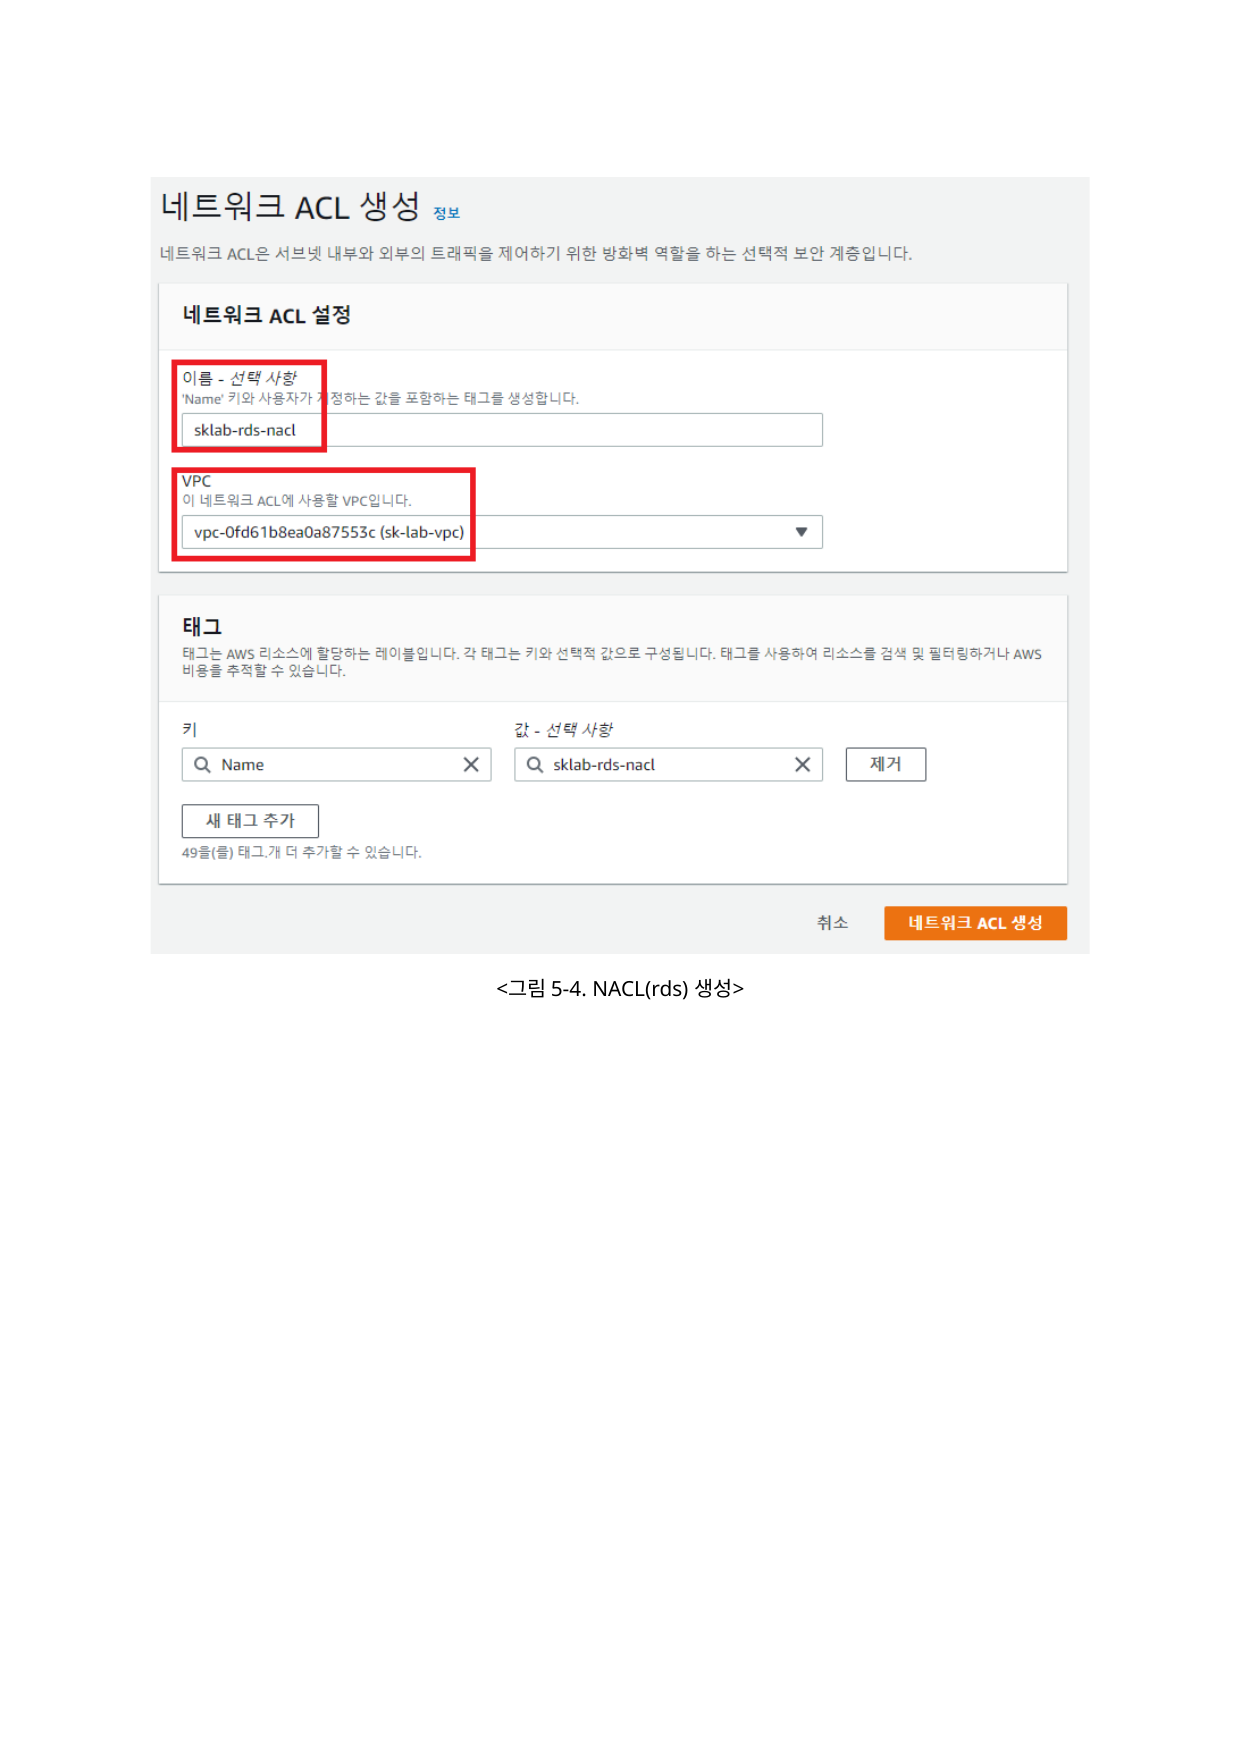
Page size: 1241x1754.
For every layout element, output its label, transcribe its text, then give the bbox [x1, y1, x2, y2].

picture [150, 177, 1090, 954]
text <그림5-4. NACL(rds) 생성> [150, 973, 1090, 1003]
